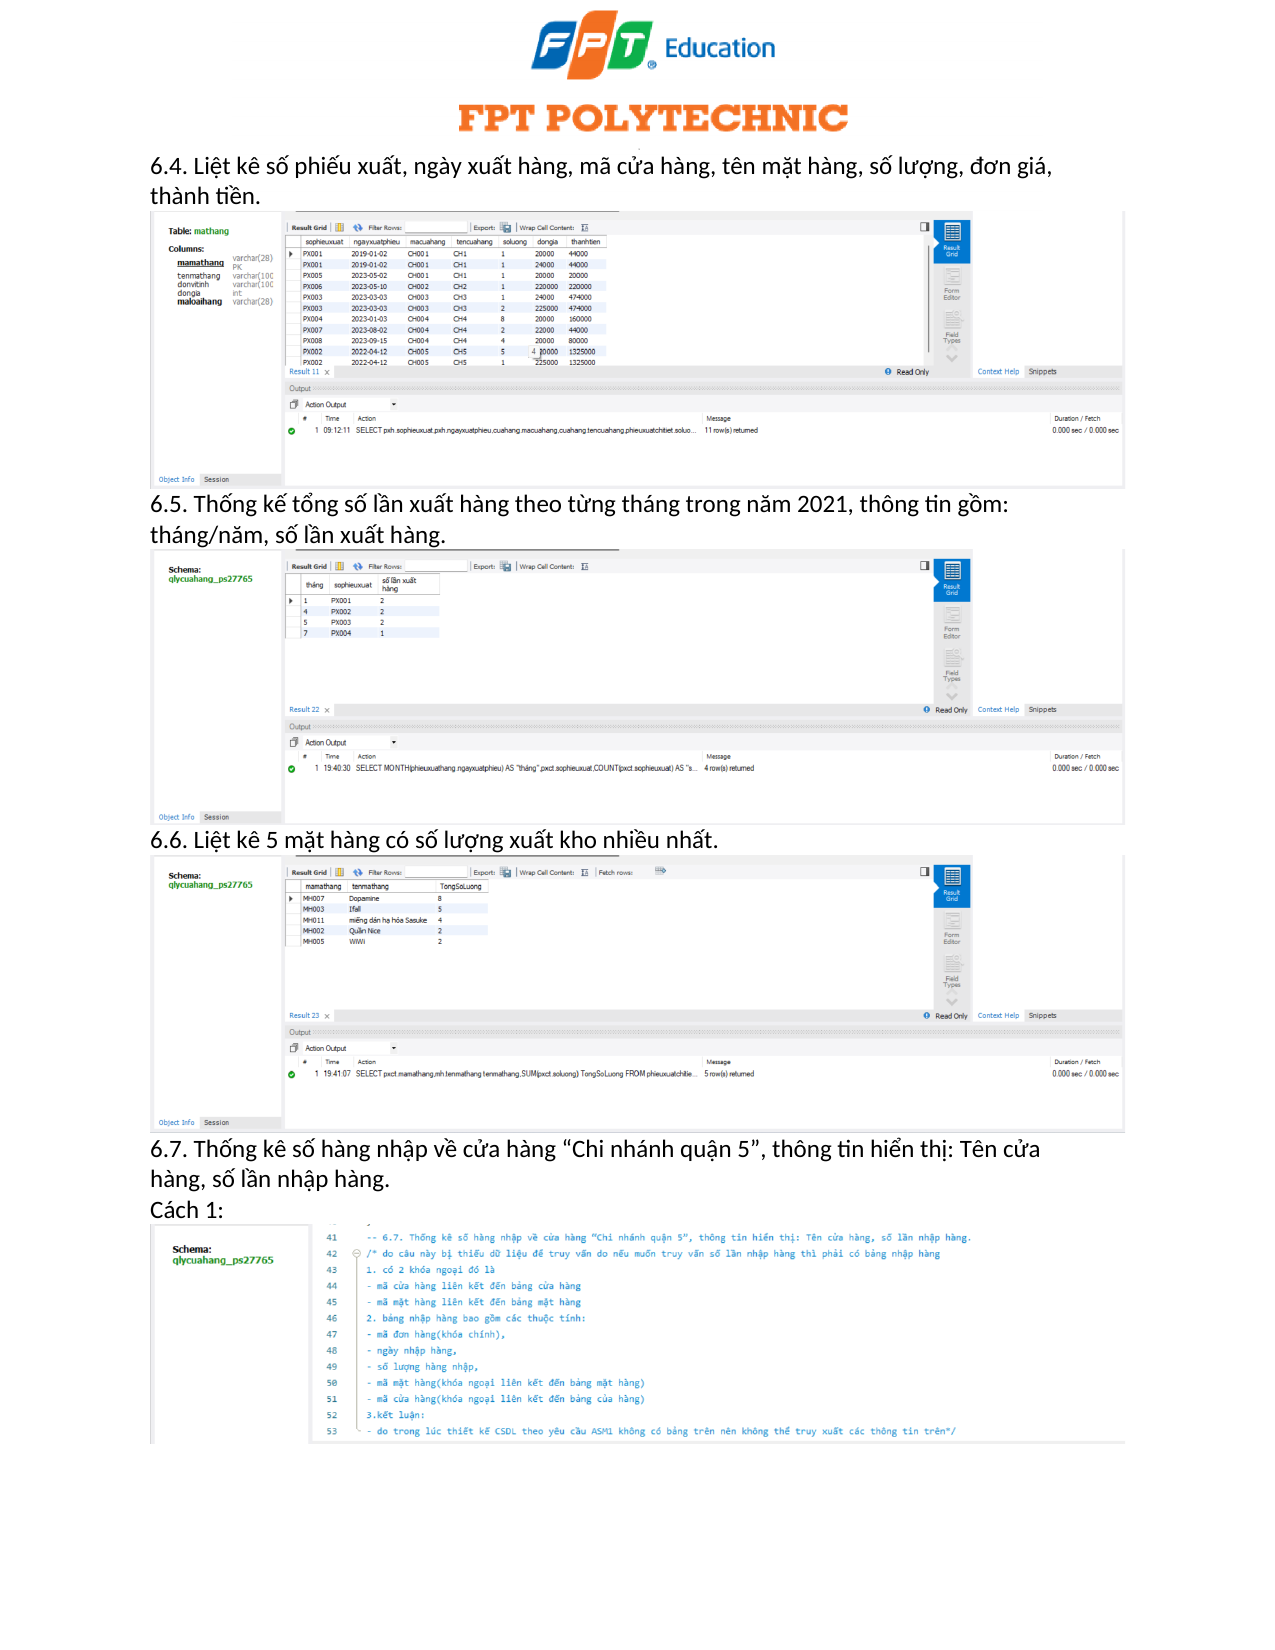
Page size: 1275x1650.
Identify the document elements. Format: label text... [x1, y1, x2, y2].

text Cách 1: [150, 1194, 1125, 1224]
text 6.4. Liệt kê số phiếu xuất, ngày xuất hàng, mã cửa hàng, tên mặt hàng, số lượng, đơn giá, [150, 150, 1125, 181]
text thành tiền. [150, 181, 1125, 211]
text 6.5. Thống kế tổng số lần xuất hàng theo từng tháng trong năm 2021, thông tin gồm: [150, 489, 1125, 519]
picture [150, 1224, 1125, 1444]
picture [150, 855, 1125, 1133]
text tháng/năm, số lần xuất hàng. [150, 519, 1125, 549]
text 6.6. Liệt kê 5 mặt hàng có số lượng xuất kho nhiều nhất. [150, 825, 1125, 855]
picture [150, 549, 1125, 825]
picture [232, 4, 1043, 150]
picture [150, 211, 1125, 489]
text 6.7. Thống kê số hàng nhập về cửa hàng “Chi nhánh quận 5”, thông tin hiển thị: Tên cửa [150, 1133, 1125, 1163]
text hàng, số lần nhập hàng. [150, 1163, 1125, 1194]
